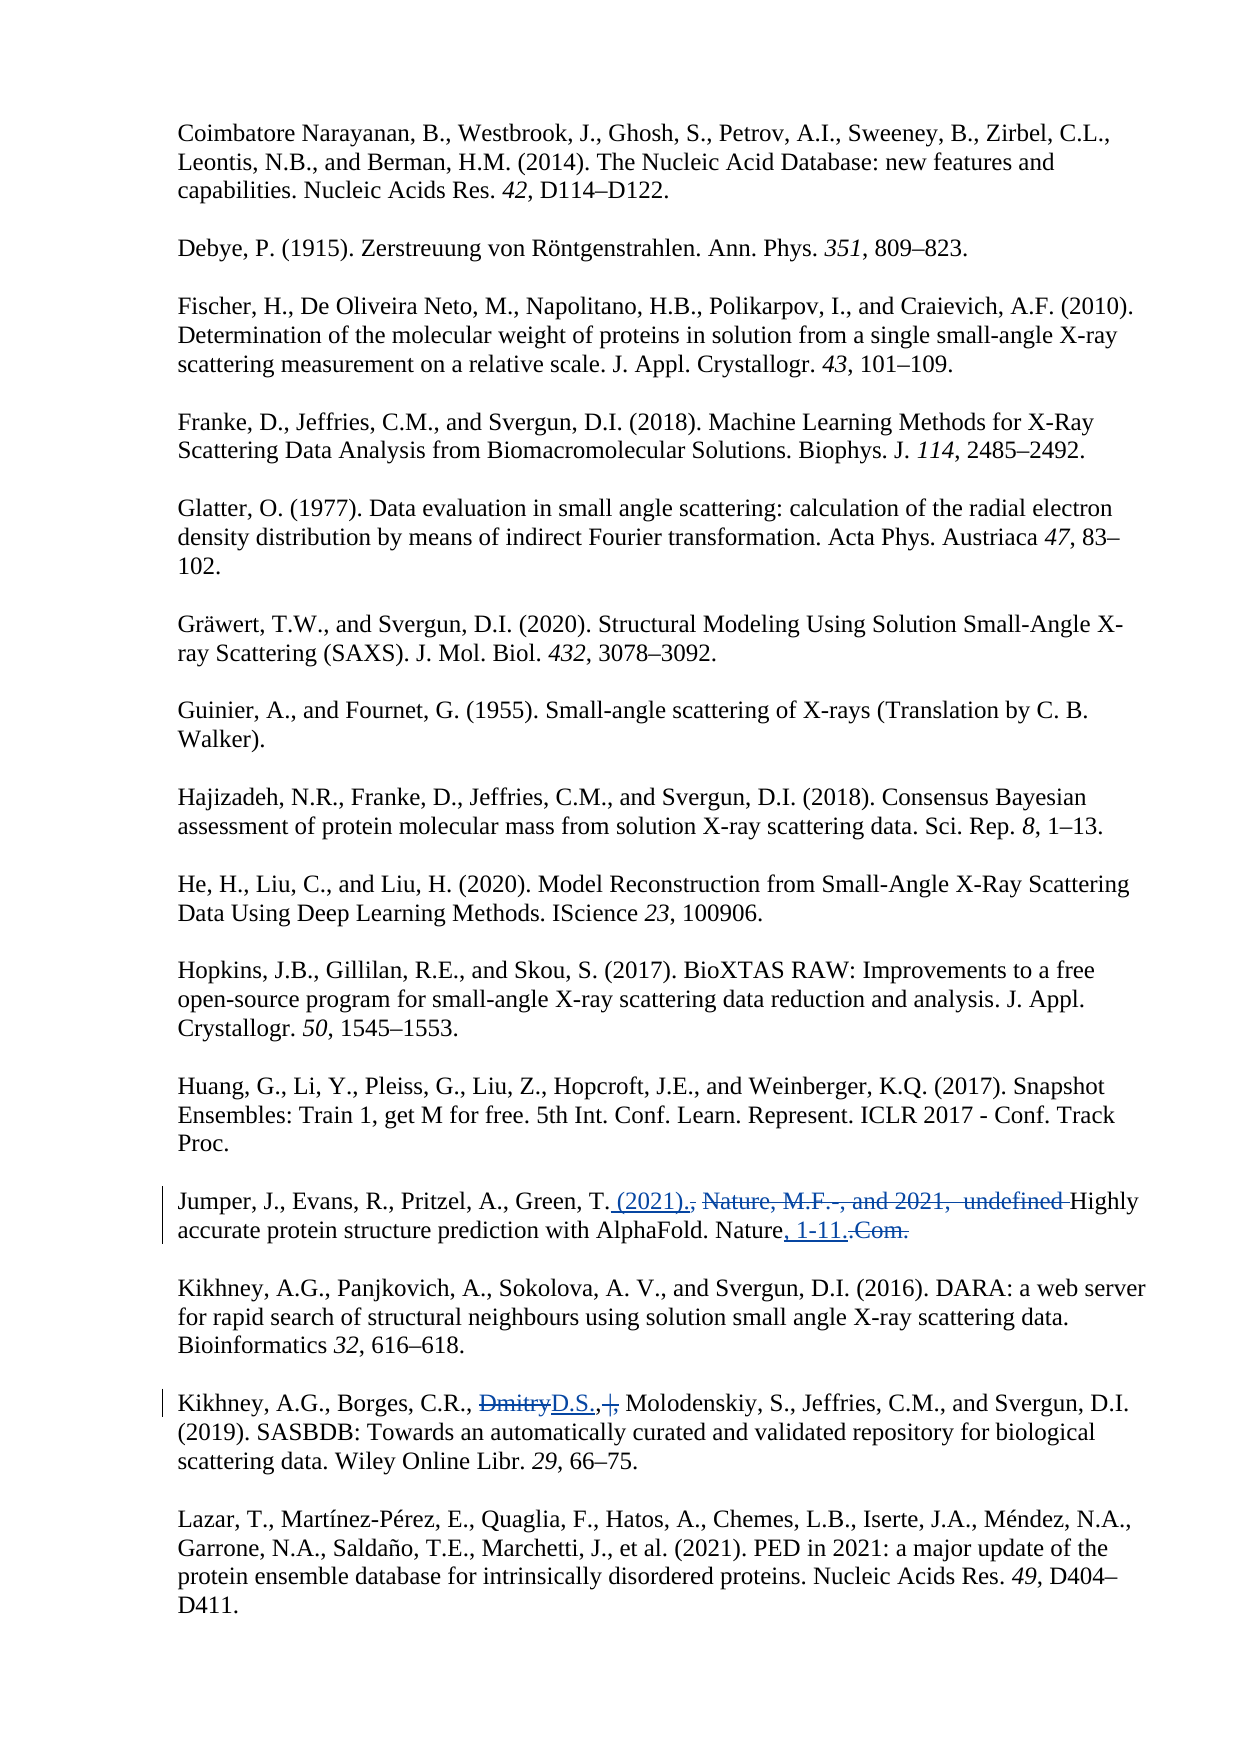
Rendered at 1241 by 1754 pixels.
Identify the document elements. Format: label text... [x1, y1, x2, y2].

text Kikhney, A.G., Panjkovich, A., Sokolova, A. V., and Svergun, D.I. (2016). DARA: a web server for rapid search of structural neighbours using solution small angle X-ray scattering data. Bioinformatics 32, 616–618. [177, 1273, 1152, 1359]
text Jumper, J., Evans, R., Pritzel, A., Green, T. Highly accurate protein structure prediction with AlphaFold. Nature [177, 1186, 1152, 1244]
text Debye, P. (1915). Zerstreuung von Röntgenstrahlen. Ann. Phys. 351, 809–823. [177, 233, 1152, 262]
text Glatter, O. (1977). Data evaluation in small angle scattering: calculation of the radial electron density distribution by means of indirect Fourier transformation. Acta Phys. Austriaca 47, 83–102. [177, 493, 1152, 580]
text Coimbatore Narayanan, B., Westbrook, J., Ghosh, S., Petrov, A.I., Sweeney, B., Zirbel, C.L., Leontis, N.B., and Berman, H.M. (2014). The Nucleic Acid Database: new features and capabilities. Nucleic Acids Res. 42, D114–D122. [177, 118, 1152, 204]
text Kikhney, A.G., Borges, C.R., , Molodenskiy, S., Jeffries, C.M., and Svergun, D.I. (2019). SASBDB: Towards an automatically curated and validated repository for biological scattering data. Wiley Online Libr. 29, 66–75. [177, 1388, 1152, 1475]
text He, H., Liu, C., and Liu, H. (2020). Model Reconstruction from Small-Angle X-Ray Scattering Data Using Deep Learning Methods. IScience 23, 100906. [177, 869, 1152, 926]
text Hajizadeh, N.R., Franke, D., Jeffries, C.M., and Svergun, D.I. (2018). Consensus Bayesian assessment of protein molecular mass from solution X-ray scattering data. Sci. Rep. 8, 1–13. [177, 782, 1152, 840]
text Huang, G., Li, Y., Pleiss, G., Liu, Z., Hopcroft, J.E., and Weinberger, K.Q. (2017). Snapshot Ensembles: Train 1, get M for free. 5th Int. Conf. Learn. Represent. ICLR 2017 - Conf. Track Proc. [177, 1071, 1152, 1157]
text Guinier, A., and Fournet, G. (1955). Small-angle scattering of X-rays (Translation by C. B. Walker). [177, 696, 1152, 753]
text Gräwert, T.W., and Svergun, D.I. (2020). Structural Modeling Using Solution Small-Angle X-ray Scattering (SAXS). J. Mol. Biol. 432, 3078–3092. [177, 609, 1152, 666]
text Fischer, H., De Oliveira Neto, M., Napolitano, H.B., Polikarpov, I., and Craievich, A.F. (2010). Determination of the molecular weight of proteins in solution from a single small-angle X-ray scattering measurement on a relative scale. J. Appl. Crystallogr. 43, 101–109. [177, 291, 1152, 378]
text Franke, D., Jeffries, C.M., and Svergun, D.I. (2018). Machine Learning Methods for X-Ray Scattering Data Analysis from Biomacromolecular Solutions. Biophys. J. 114, 2485–2492. [177, 407, 1152, 464]
text Hopkins, J.B., Gillilan, R.E., and Skou, S. (2017). BioXTAS RAW: Improvements to a free open-source program for small-angle X-ray scattering data reduction and analysis. J. Appl. Crystallogr. 50, 1545–1553. [177, 956, 1152, 1042]
text Lazar, T., Martínez-Pérez, E., Quaglia, F., Hatos, A., Chemes, L.B., Iserte, J.A., Méndez, N.A., Garrone, N.A., Saldaño, T.E., Marchetti, J., et al. (2021). PED in 2021: a major update of the protein ensemble database for intrinsically disordered proteins. Nucleic Acids Res. 49, D404–D411. [177, 1504, 1152, 1619]
